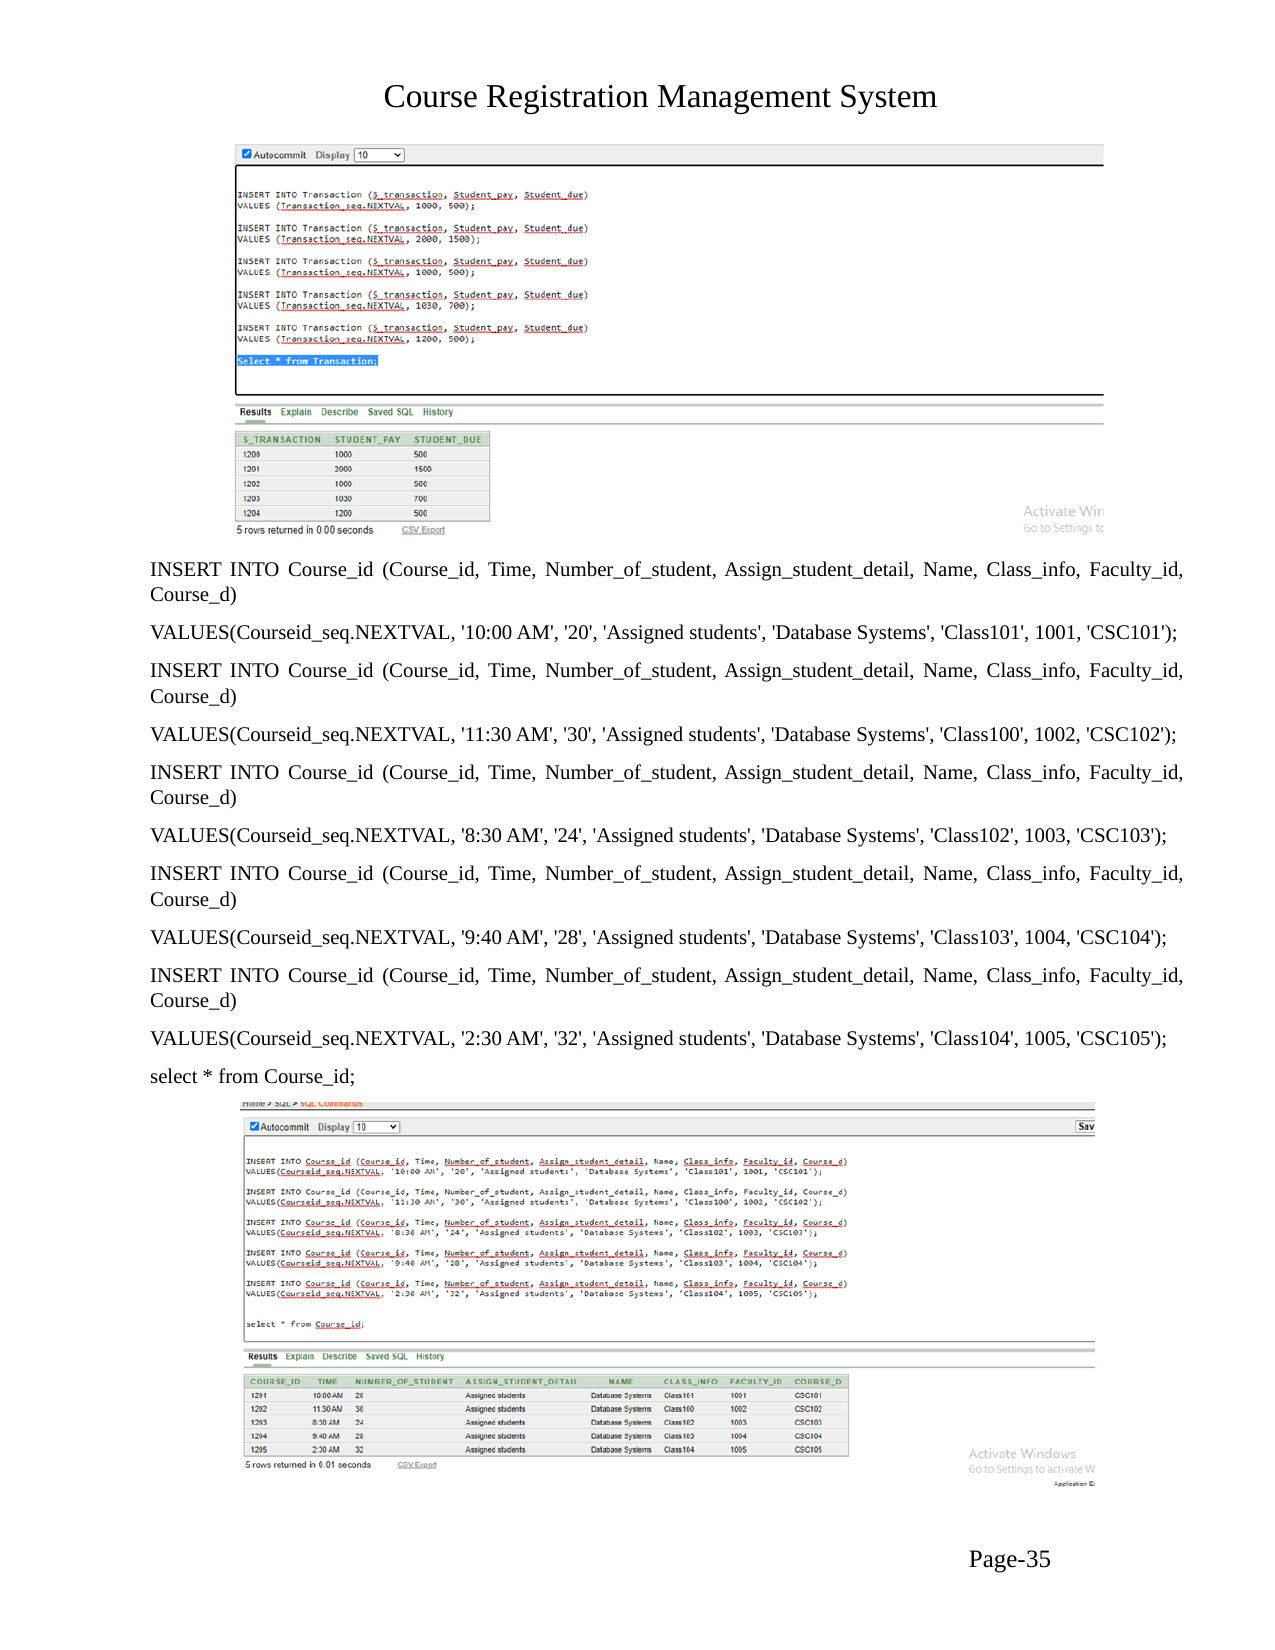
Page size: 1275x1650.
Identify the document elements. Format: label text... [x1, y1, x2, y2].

text VALUES(Courseid_seq.NEXTVAL, '9:40 AM', '28', 'Assigned students', 'Database Systems', 'Class103', 1004, 'CSC104'); [150, 925, 1185, 949]
text select * from Course_id; [150, 1064, 1185, 1088]
text INSERT INTO Course_id (Course_id, Time, Number_of_student, Assign_student_detail, Name, Class_info, Faculty_id, Course_d) [150, 861, 1185, 911]
text INSERT INTO Course_id (Course_id, Time, Number_of_student, Assign_student_detail, Name, Class_info, Faculty_id, Course_d) [150, 556, 1185, 606]
text VALUES(Courseid_seq.NEXTVAL, '2:30 AM', '32', 'Assigned students', 'Database Systems', 'Class104', 1005, 'CSC105'); [150, 1026, 1185, 1050]
text VALUES(Courseid_seq.NEXTVAL, '11:30 AM', '30', 'Assigned students', 'Database Systems', 'Class100', 1002, 'CSC102'); [150, 722, 1185, 746]
text VALUES(Courseid_seq.NEXTVAL, '8:30 AM', '24', 'Assigned students', 'Database Systems', 'Class102', 1003, 'CSC103'); [150, 823, 1185, 847]
text INSERT INTO Course_id (Course_id, Time, Number_of_student, Assign_student_detail, Name, Class_info, Faculty_id, Course_d) [150, 963, 1185, 1012]
text INSERT INTO Course_id (Course_id, Time, Number_of_student, Assign_student_detail, Name, Class_info, Faculty_id, Course_d) [150, 759, 1185, 809]
picture [240, 1102, 1095, 1487]
text INSERT INTO Course_id (Course_id, Time, Number_of_student, Assign_student_detail, Name, Class_info, Faculty_id, Course_d) [150, 658, 1185, 708]
text VALUES(Courseid_seq.NEXTVAL, '10:00 AM', '20', 'Assigned students', 'Database Systems', 'Class101', 1001, 'CSC101'); [150, 620, 1185, 644]
picture [231, 141, 1104, 543]
